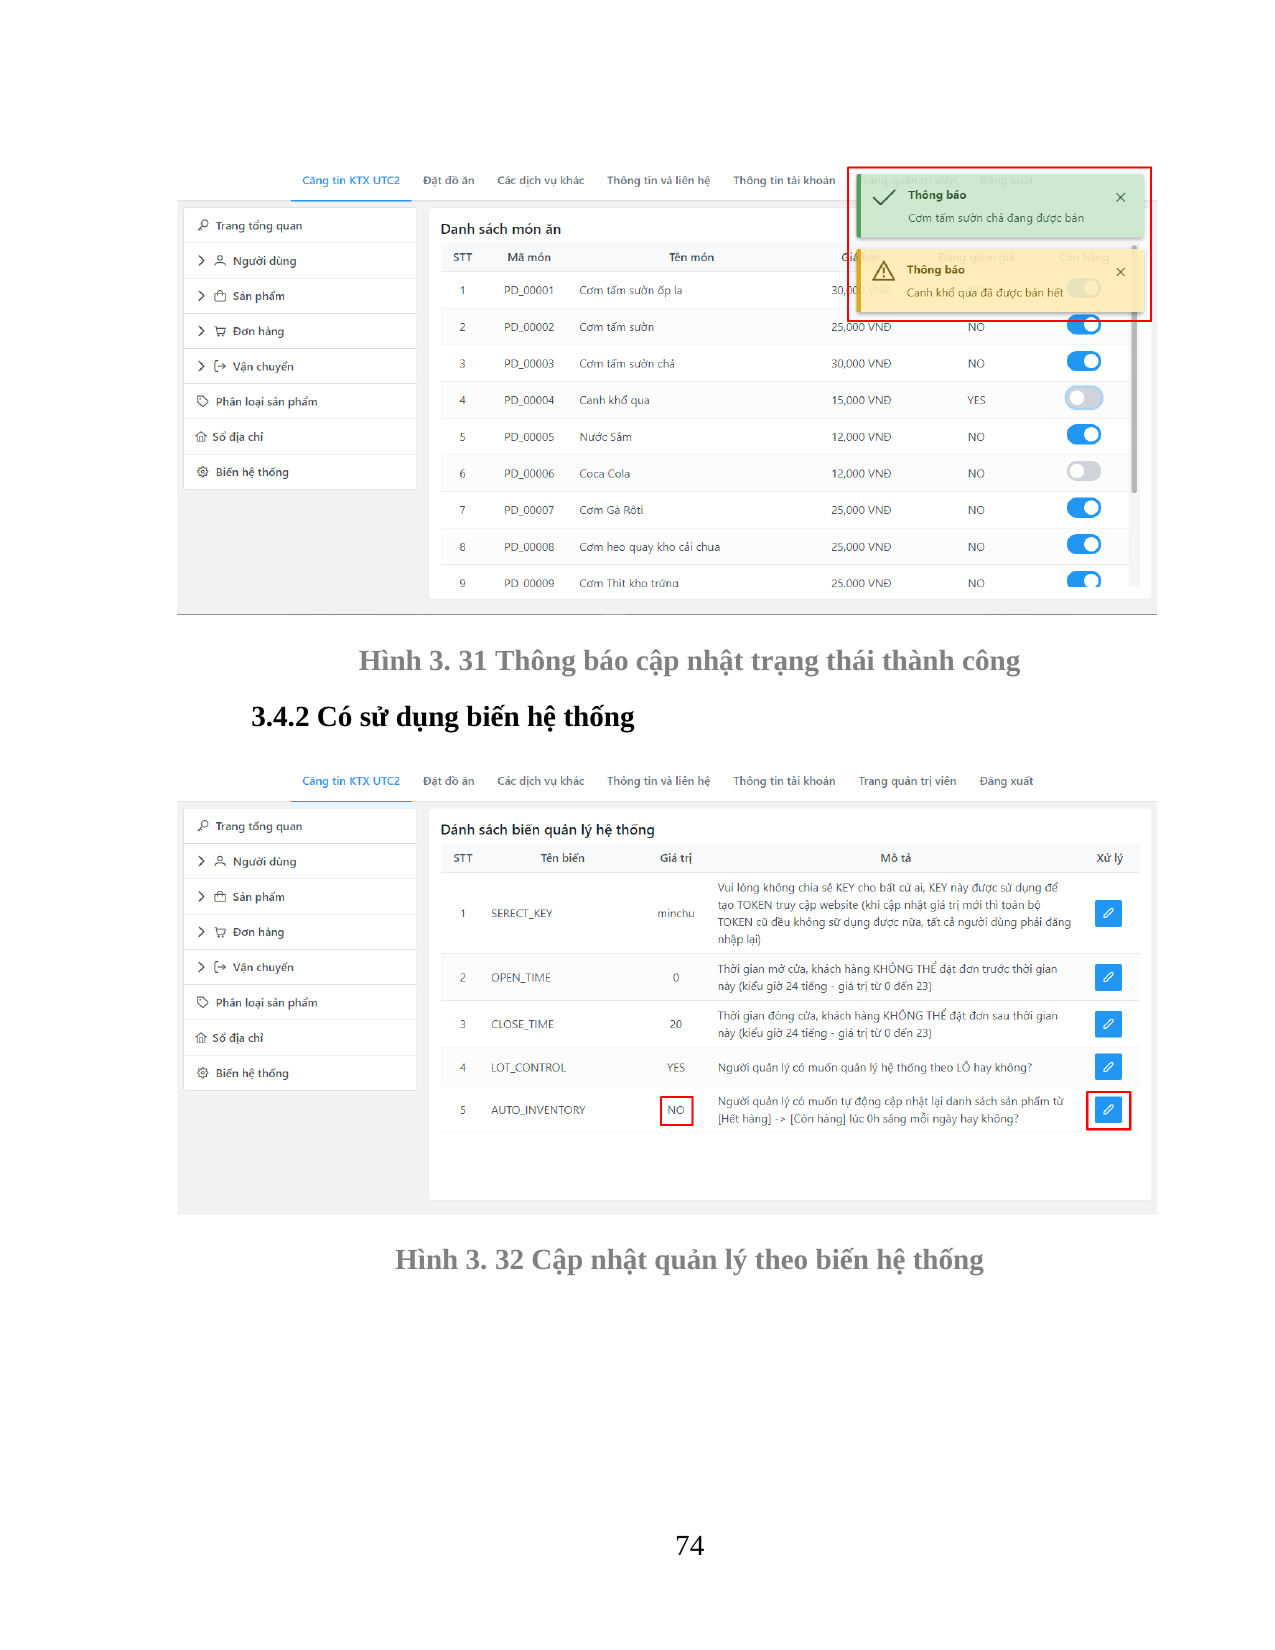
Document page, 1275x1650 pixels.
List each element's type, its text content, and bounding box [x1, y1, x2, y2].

text Hình 3. 32 Cập nhật quản lý theo biến hệ thống [177, 1242, 1157, 1276]
picture [177, 161, 1157, 615]
picture [177, 760, 1157, 1215]
subtitle 3.4.2 Có sử dụng biến hệ thống [177, 699, 1157, 733]
text Hình 3. 31 Thông báo cập nhật trạng thái thành công [177, 643, 1157, 676]
